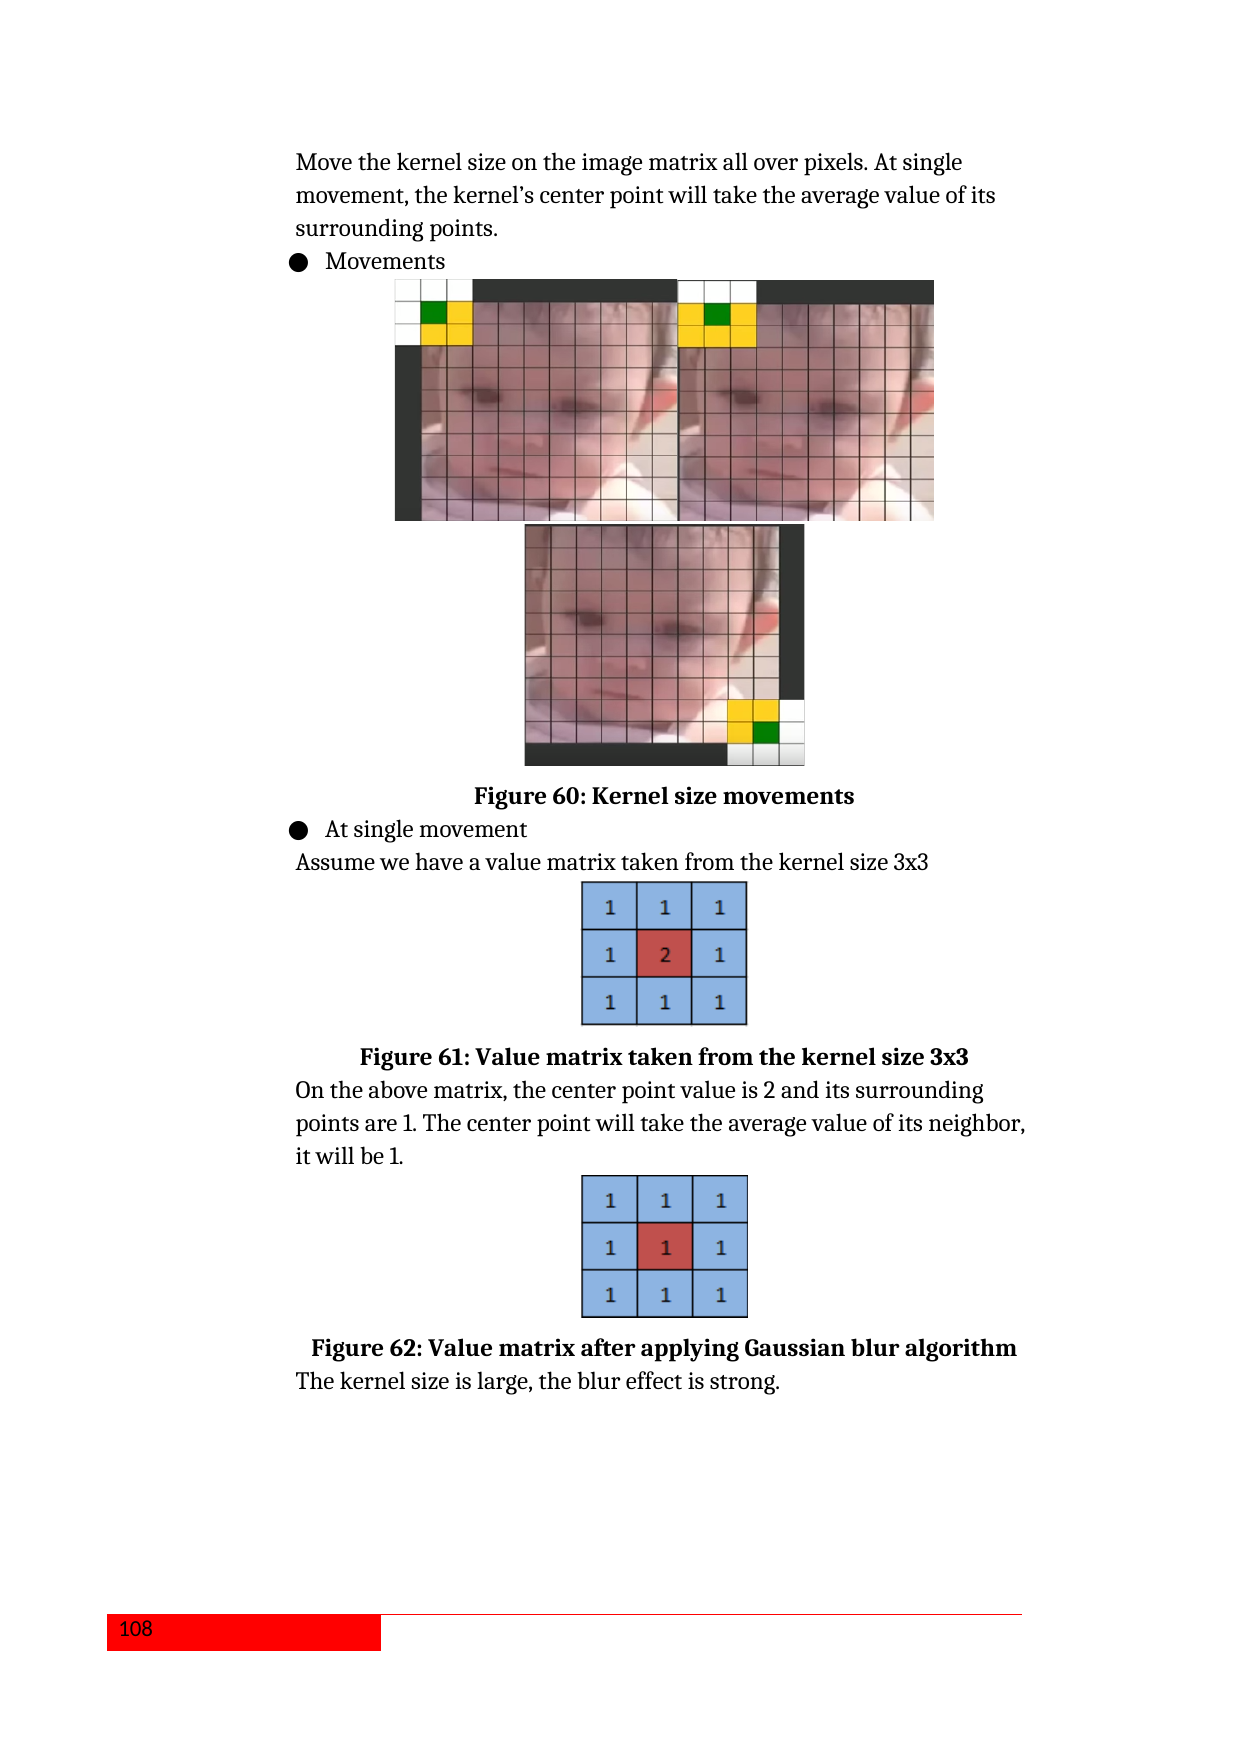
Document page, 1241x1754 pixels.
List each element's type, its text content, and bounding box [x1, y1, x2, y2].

text The kernel size is large, the blur effect is strong. [295, 1367, 1033, 1396]
text Assume we have a value matrix taken from the kernel size 3x3 [295, 848, 1033, 877]
list At single movement [287, 815, 1033, 844]
text Move the kernel size on the image matrix all over pixels. At single movement, the kernel’s center point will take the average value of its surrounding points. [295, 148, 1033, 242]
text Figure 60: Kernel size movements [295, 782, 1033, 811]
list Movements [287, 247, 1033, 276]
text On the above matrix, the center point value is 2 and its surrounding points are 1. The center point will take the average value of its neighbor, it will be 1. [295, 1076, 1033, 1171]
picture [524, 524, 805, 766]
picture [580, 1175, 748, 1318]
text Figure 62: Value matrix after applying Gaussian blur algorithm [295, 1334, 1033, 1363]
text Figure 61: Value matrix taken from the kernel size 3x3 [295, 1043, 1033, 1072]
picture [580, 881, 749, 1027]
picture [394, 279, 934, 521]
